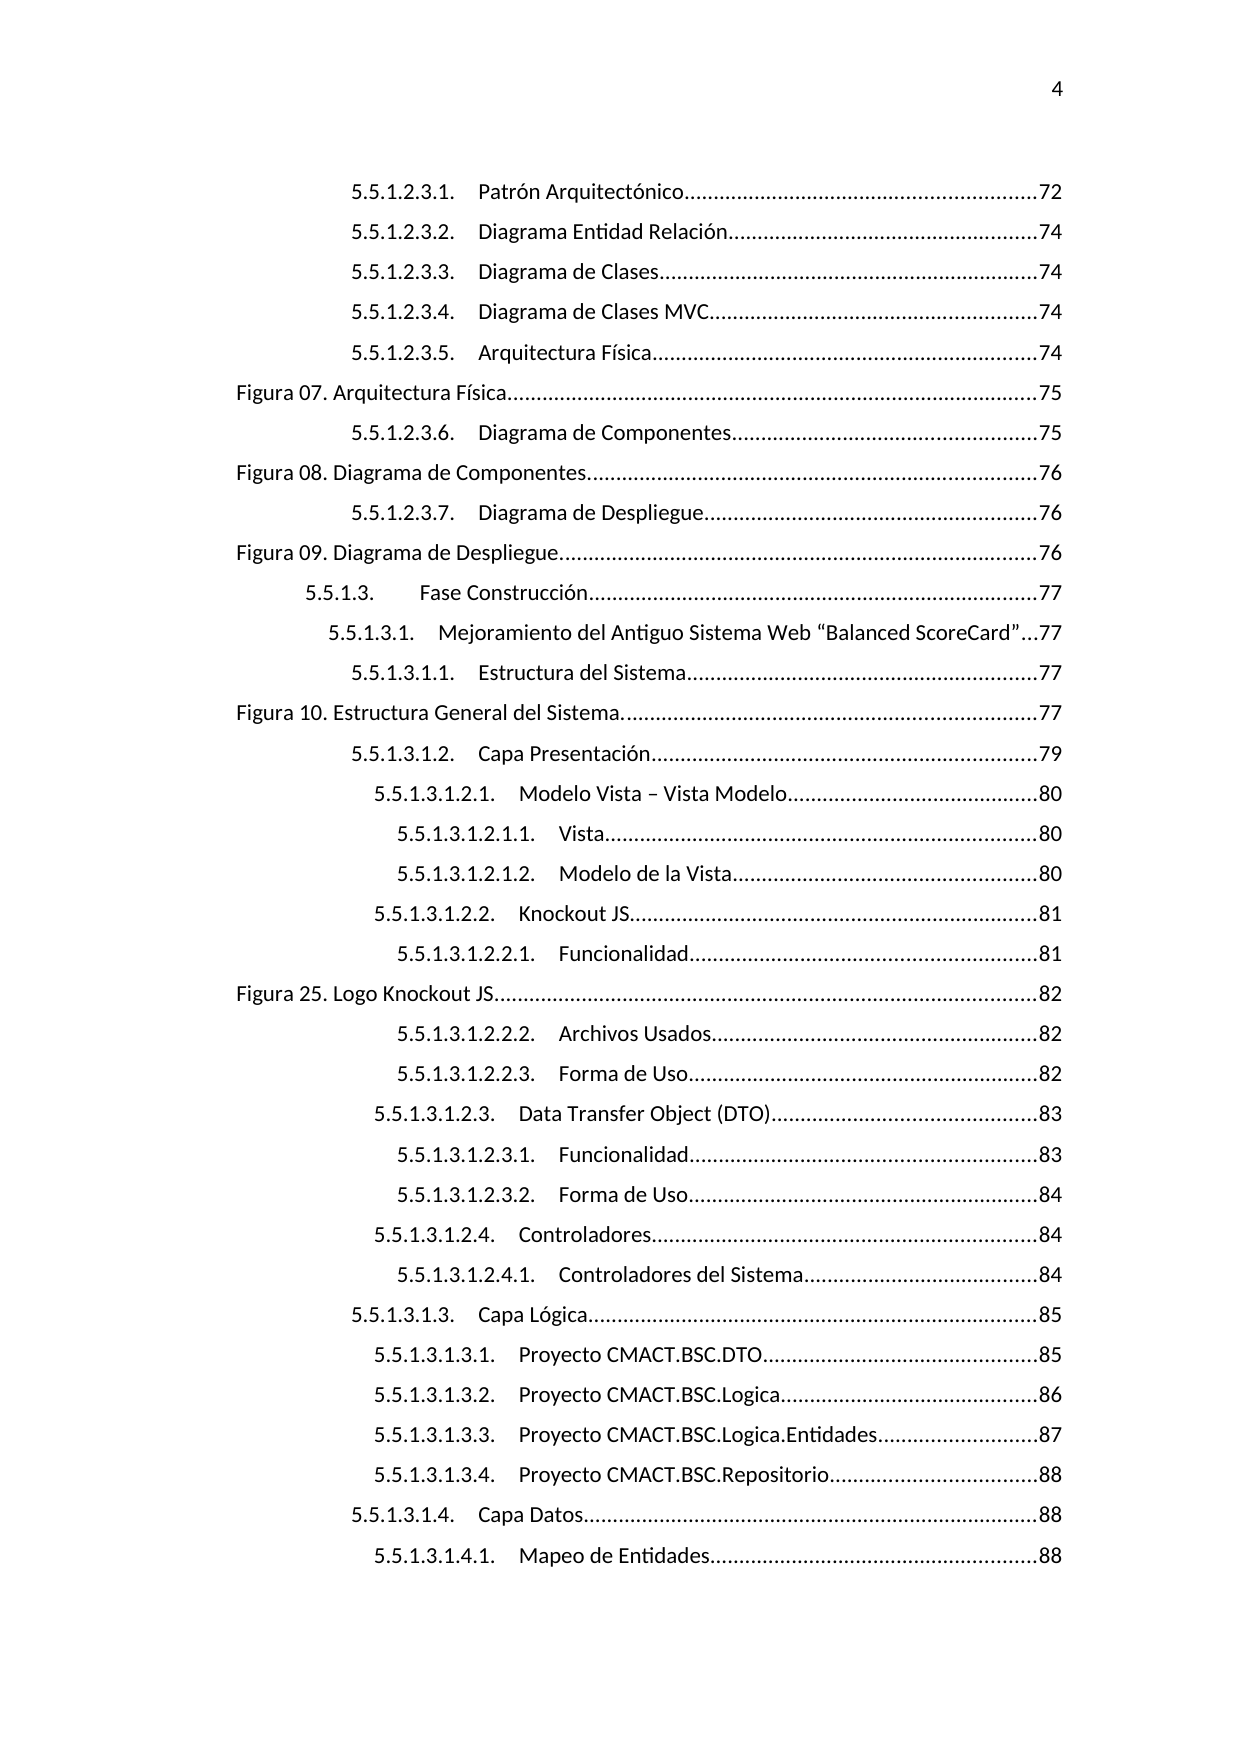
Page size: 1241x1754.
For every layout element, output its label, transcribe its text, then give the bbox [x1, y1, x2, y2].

text 5.5.1.3.1.2.1.2. Modelo de la Vista 80 [397, 859, 1063, 887]
text Figura 07. Arquitectura Física. 75 [236, 378, 1063, 406]
text Figura 08. Diagrama de Componentes. 76 [236, 458, 1063, 486]
text 5.5.1.2.3.7. Diagrama de Despliegue 76 [351, 498, 1063, 526]
text 5.5.1.3.1. Mejoramiento del Antiguo Sistema Web “Balanced ScoreCard” 77 [328, 618, 1063, 646]
text 5.5.1.3. Fase Construcción 77 [305, 578, 1063, 606]
text 5.5.1.3.1.2.3.1. Funcionalidad 83 [397, 1140, 1063, 1168]
text 5.5.1.3.1.2.2.3. Forma de Uso 82 [397, 1059, 1063, 1087]
text 5.5.1.2.3.2. Diagrama Entidad Relación 74 [351, 217, 1063, 245]
text 5.5.1.3.1.2.2. Knockout JS 81 [374, 899, 1063, 927]
text 5.5.1.3.1.2.3. Data Transfer Object (DTO) 83 [374, 1099, 1063, 1128]
text 5.5.1.2.3.5. Arquitectura Física 74 [351, 338, 1063, 366]
text 5.5.1.2.3.3. Diagrama de Clases 74 [351, 257, 1063, 285]
text 5.5.1.3.1.3.3. Proyecto CMACT.BSC.Logica.Entidades 87 [374, 1420, 1063, 1448]
text Figura 10. Estructura General del Sistema. 77 [236, 698, 1063, 727]
text Figura 09. Diagrama de Despliegue. 76 [236, 538, 1063, 566]
text 5.5.1.3.1.3.1. Proyecto CMACT.BSC.DTO 85 [374, 1340, 1063, 1368]
text 5.5.1.3.1.4.1. Mapeo de Entidades 88 [374, 1541, 1063, 1569]
text 5.5.1.2.3.6. Diagrama de Componentes 75 [351, 418, 1063, 446]
text 5.5.1.3.1.2.3.2. Forma de Uso 84 [397, 1180, 1063, 1208]
text 5.5.1.3.1.3. Capa Lógica 85 [351, 1300, 1063, 1328]
text 5.5.1.3.1.2.4. Controladores 84 [374, 1220, 1063, 1248]
text 5.5.1.3.1.2.4.1. Controladores del Sistema 84 [397, 1260, 1063, 1288]
text 5.5.1.3.1.1. Estructura del Sistema 77 [351, 658, 1063, 686]
text 5.5.1.3.1.3.2. Proyecto CMACT.BSC.Logica 86 [374, 1380, 1063, 1408]
text 5.5.1.2.3.1. Patrón Arquitectónico 72 [351, 177, 1063, 205]
text 5.5.1.3.1.3.4. Proyecto CMACT.BSC.Repositorio 88 [374, 1461, 1063, 1488]
text 5.5.1.3.1.2.1. Modelo Vista – Vista Modelo 80 [374, 779, 1063, 807]
text 5.5.1.3.1.2.2.1. Funcionalidad 81 [397, 939, 1063, 967]
text Figura 25. Logo Knockout JS. 82 [236, 979, 1063, 1007]
text 5.5.1.3.1.4. Capa Datos 88 [351, 1501, 1063, 1529]
text 5.5.1.3.1.2. Capa Presentación 79 [351, 739, 1063, 767]
text 5.5.1.3.1.2.2.2. Archivos Usados 82 [397, 1019, 1063, 1047]
text 5.5.1.3.1.2.1.1. Vista 80 [397, 819, 1063, 847]
text 5.5.1.2.3.4. Diagrama de Clases MVC 74 [351, 297, 1063, 326]
